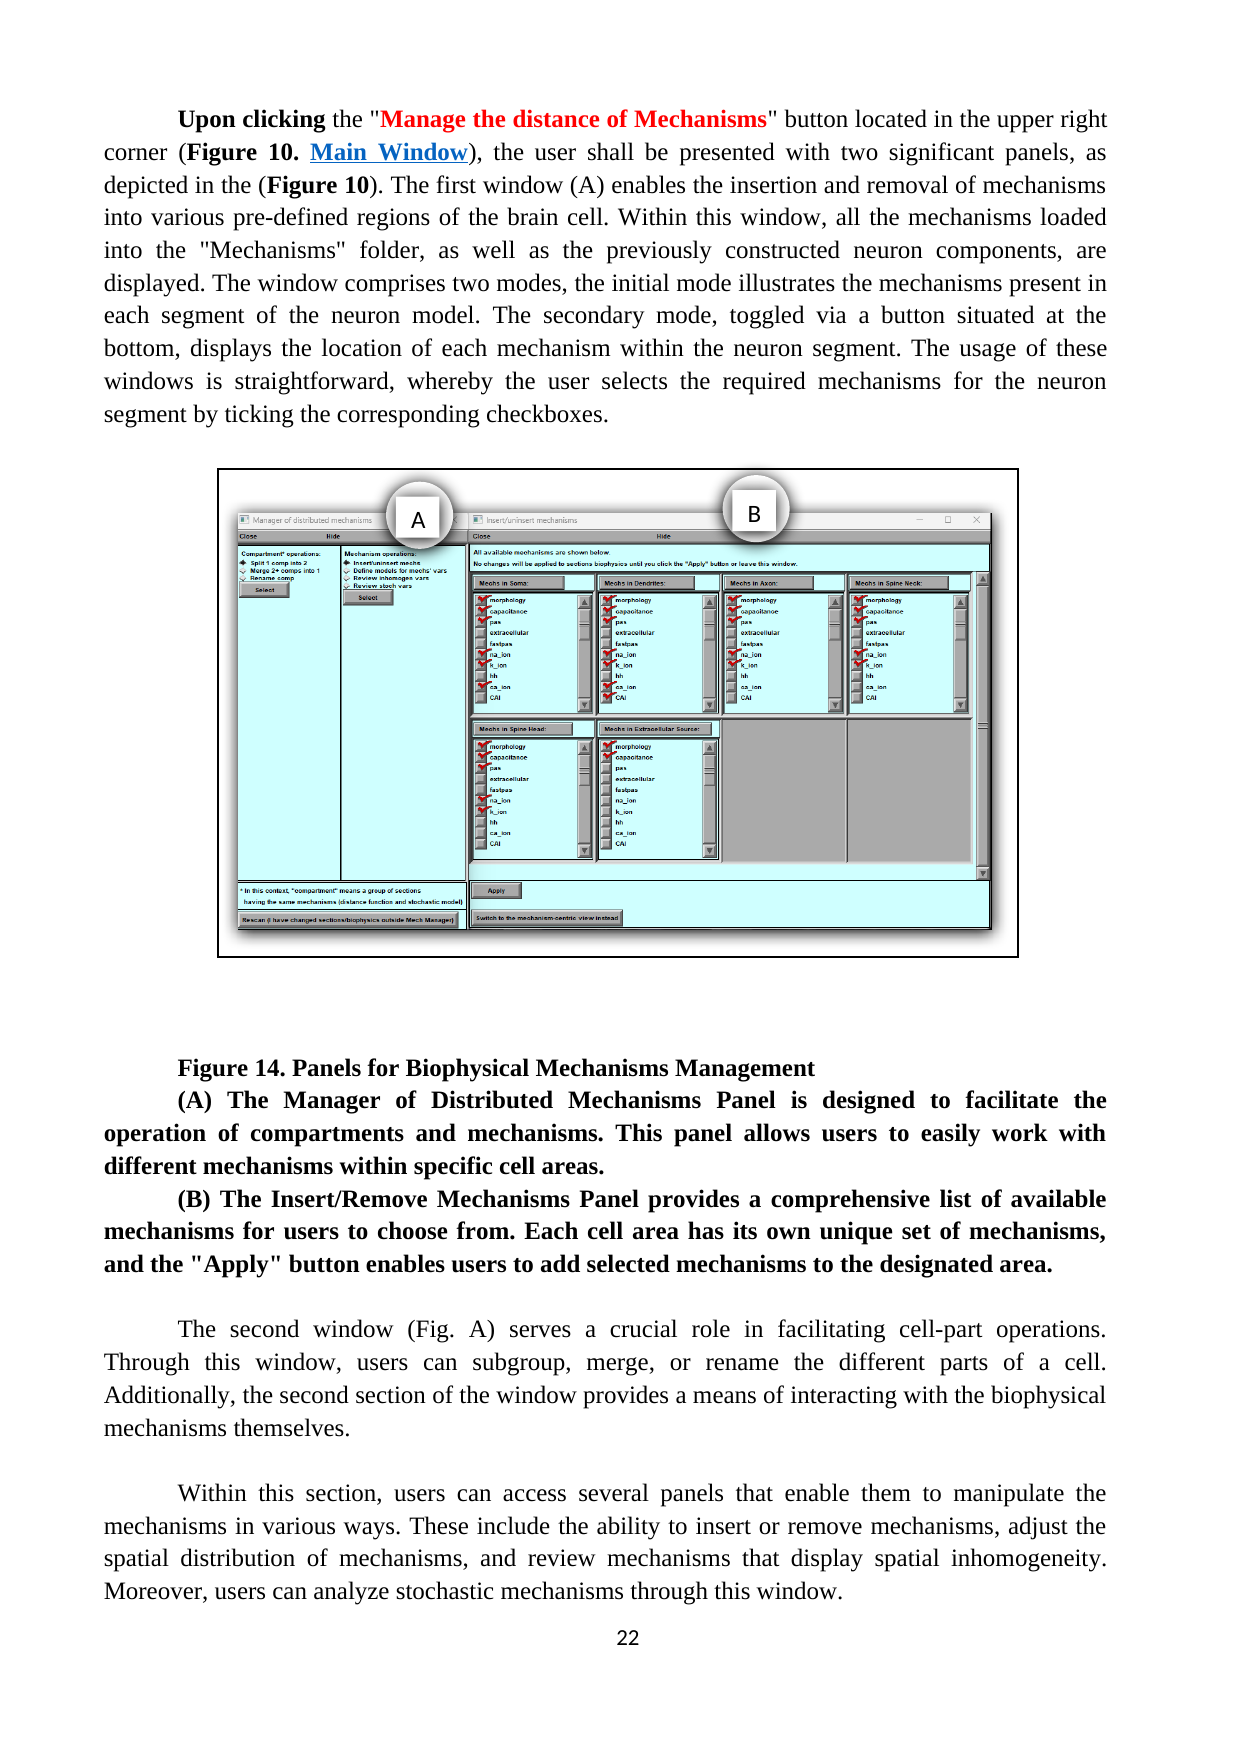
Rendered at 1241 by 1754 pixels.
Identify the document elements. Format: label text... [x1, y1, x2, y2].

text Figure 14. Panels for Biophysical Mechanisms Management [103, 1053, 1108, 1082]
picture [238, 513, 992, 930]
text The second window (Fig. A) serves a crucial role in facilitating cell-part operations. Through this window, users can subgroup, merge, or rename the different parts of a cell. Additionally, the second section of the window provides a means of interacting with the biophysical mechanisms themselves. [103, 1314, 1108, 1441]
text (A) The Manager of Distributed Mechanisms Panel is designed to facilitate the operation of compartments and mechanisms. This panel allows users to easily work with different mechanisms within specific cell areas. [103, 1086, 1108, 1180]
text Upon clicking the "Manage the distance of Mechanisms" button located in the upper right corner (Figure 10. Main Window), the user shall be presented with two significant panels, as depicted in the (Figure 10). The first window (A) enables the insertion and removal of mechanisms into various pre-defined regions of the brain cell. Within this window, all the mechanisms loaded into the "Mechanisms" folder, as well as the previously constructed neuron components, are displayed. The window comprises two modes, the initial mode illustrates the mechanisms present in each segment of the neuron model. The secondary mode, toggled via a button situated at the bottom, displays the location of each mechanism within the neuron segment. The usage of these windows is straightforward, whereby the user selects the required mechanisms for the neuron segment by ticking the corresponding checkboxes. [103, 104, 1108, 427]
text (B) The Insert/Remove Mechanisms Panel provides a comprehensive list of available mechanisms for users to choose from. Each cell area has its own unique set of mechanisms, and the "Apply" button enables users to add selected mechanisms to the designated area. [103, 1184, 1108, 1278]
text Within this section, users can access several panels that enable them to manipulate the mechanisms in various ways. These include the ability to insert or remove mechanisms, adjust the spatial distribution of mechanisms, and review mechanisms that display spatial inhomogeneity. Moreover, users can analyze stochastic mechanisms through this window. [103, 1478, 1108, 1605]
